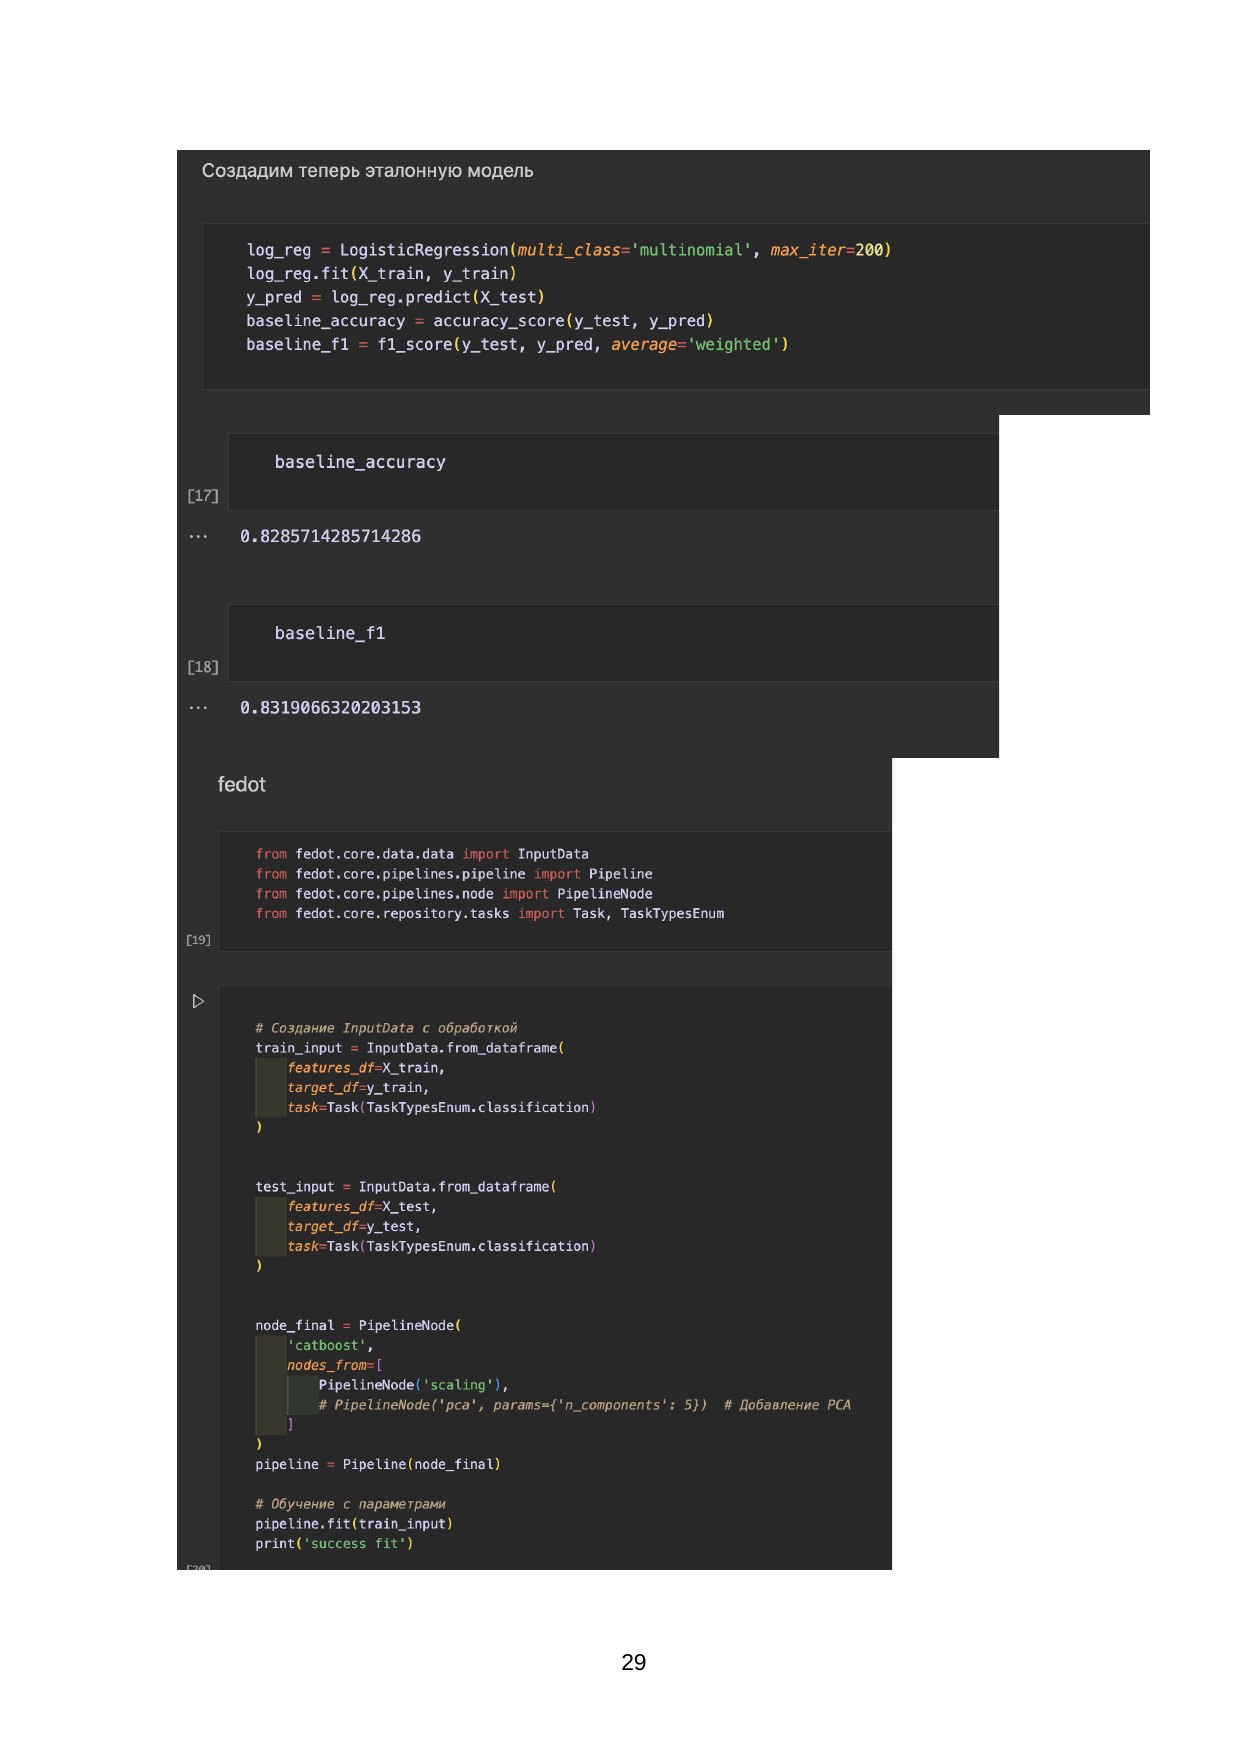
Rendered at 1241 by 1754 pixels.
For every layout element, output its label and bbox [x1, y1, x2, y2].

picture [177, 150, 1150, 1570]
